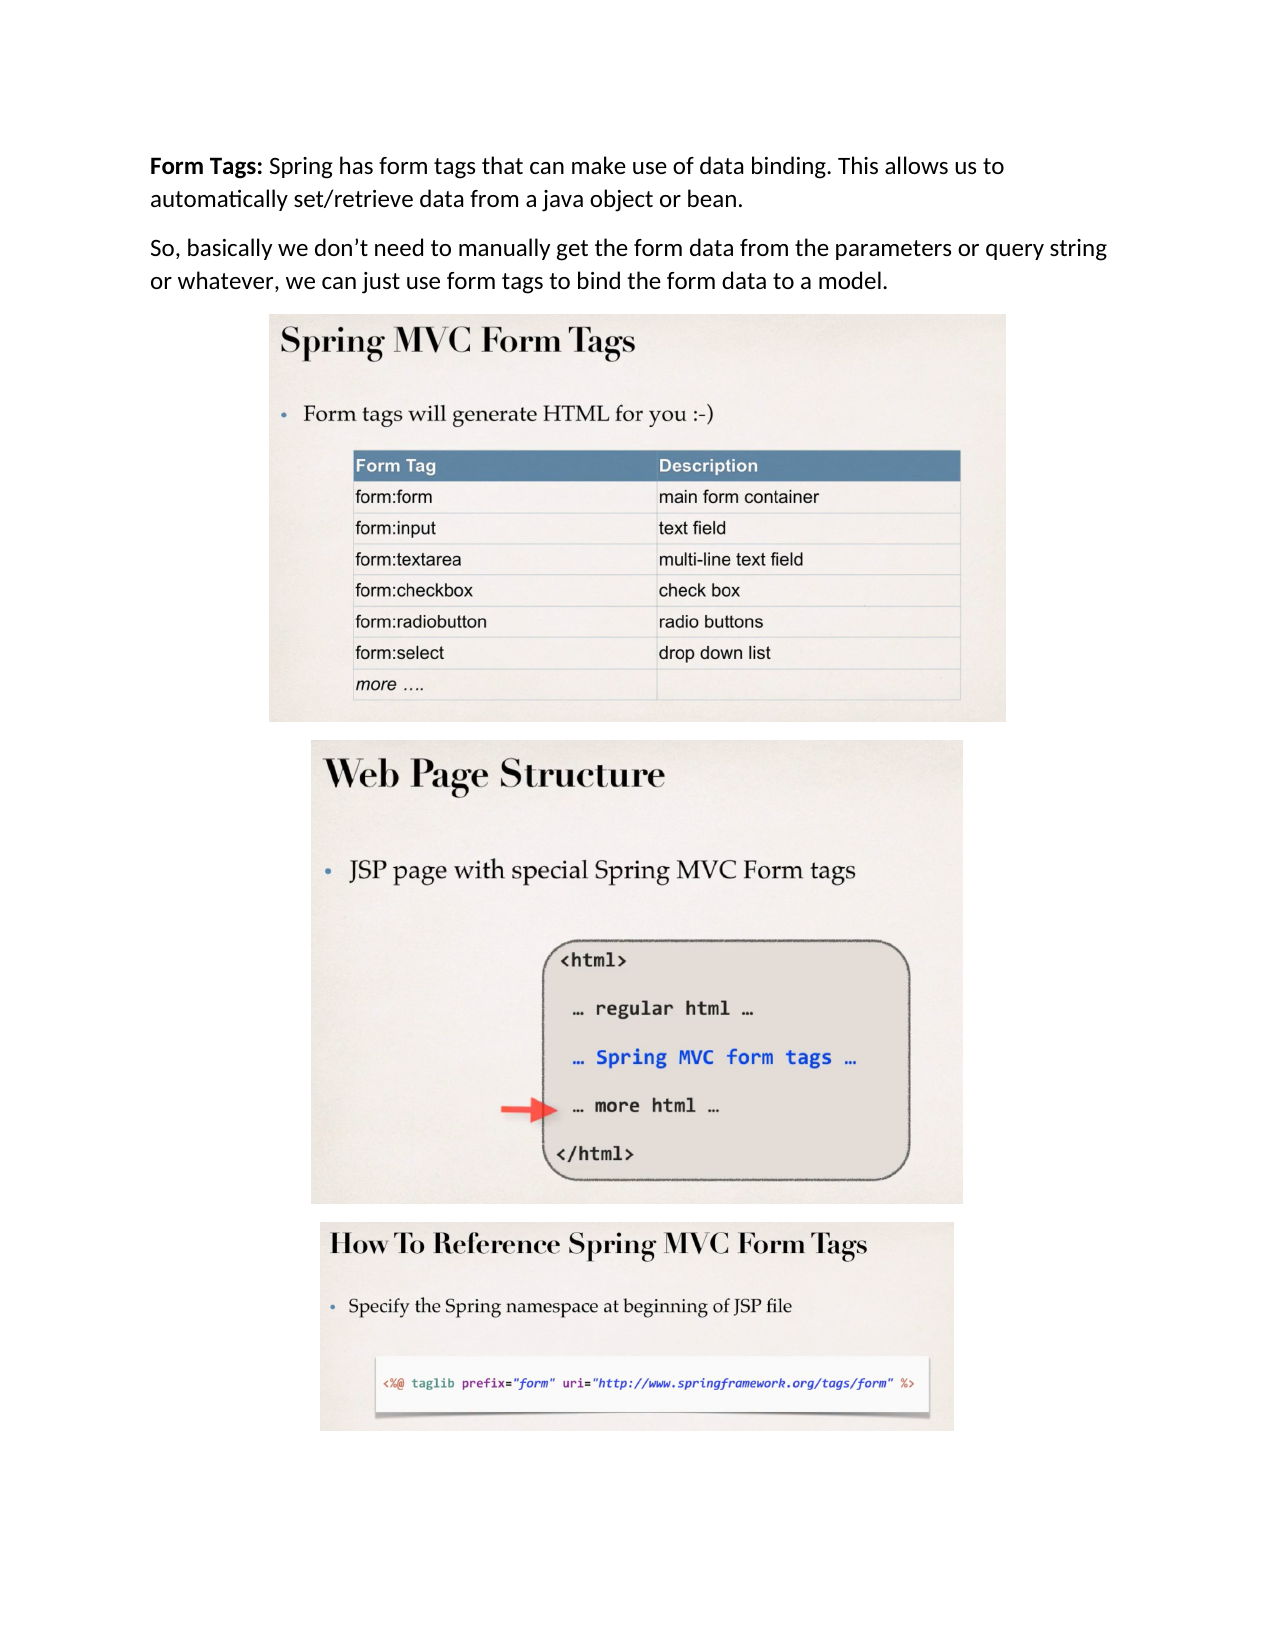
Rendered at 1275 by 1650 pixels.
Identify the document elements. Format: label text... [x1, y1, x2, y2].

picture [320, 1222, 954, 1431]
text Form Tags: Spring has form tags that can make use of data binding. This allows us to automatically set/retrieve data from a java object or bean. [150, 150, 1125, 213]
picture [269, 314, 1006, 722]
text So, basically we don’t need to manually get the form data from the parameters or query string or whatever, we can just use form tags to bind the form data to a model. [150, 232, 1125, 296]
picture [311, 740, 963, 1204]
